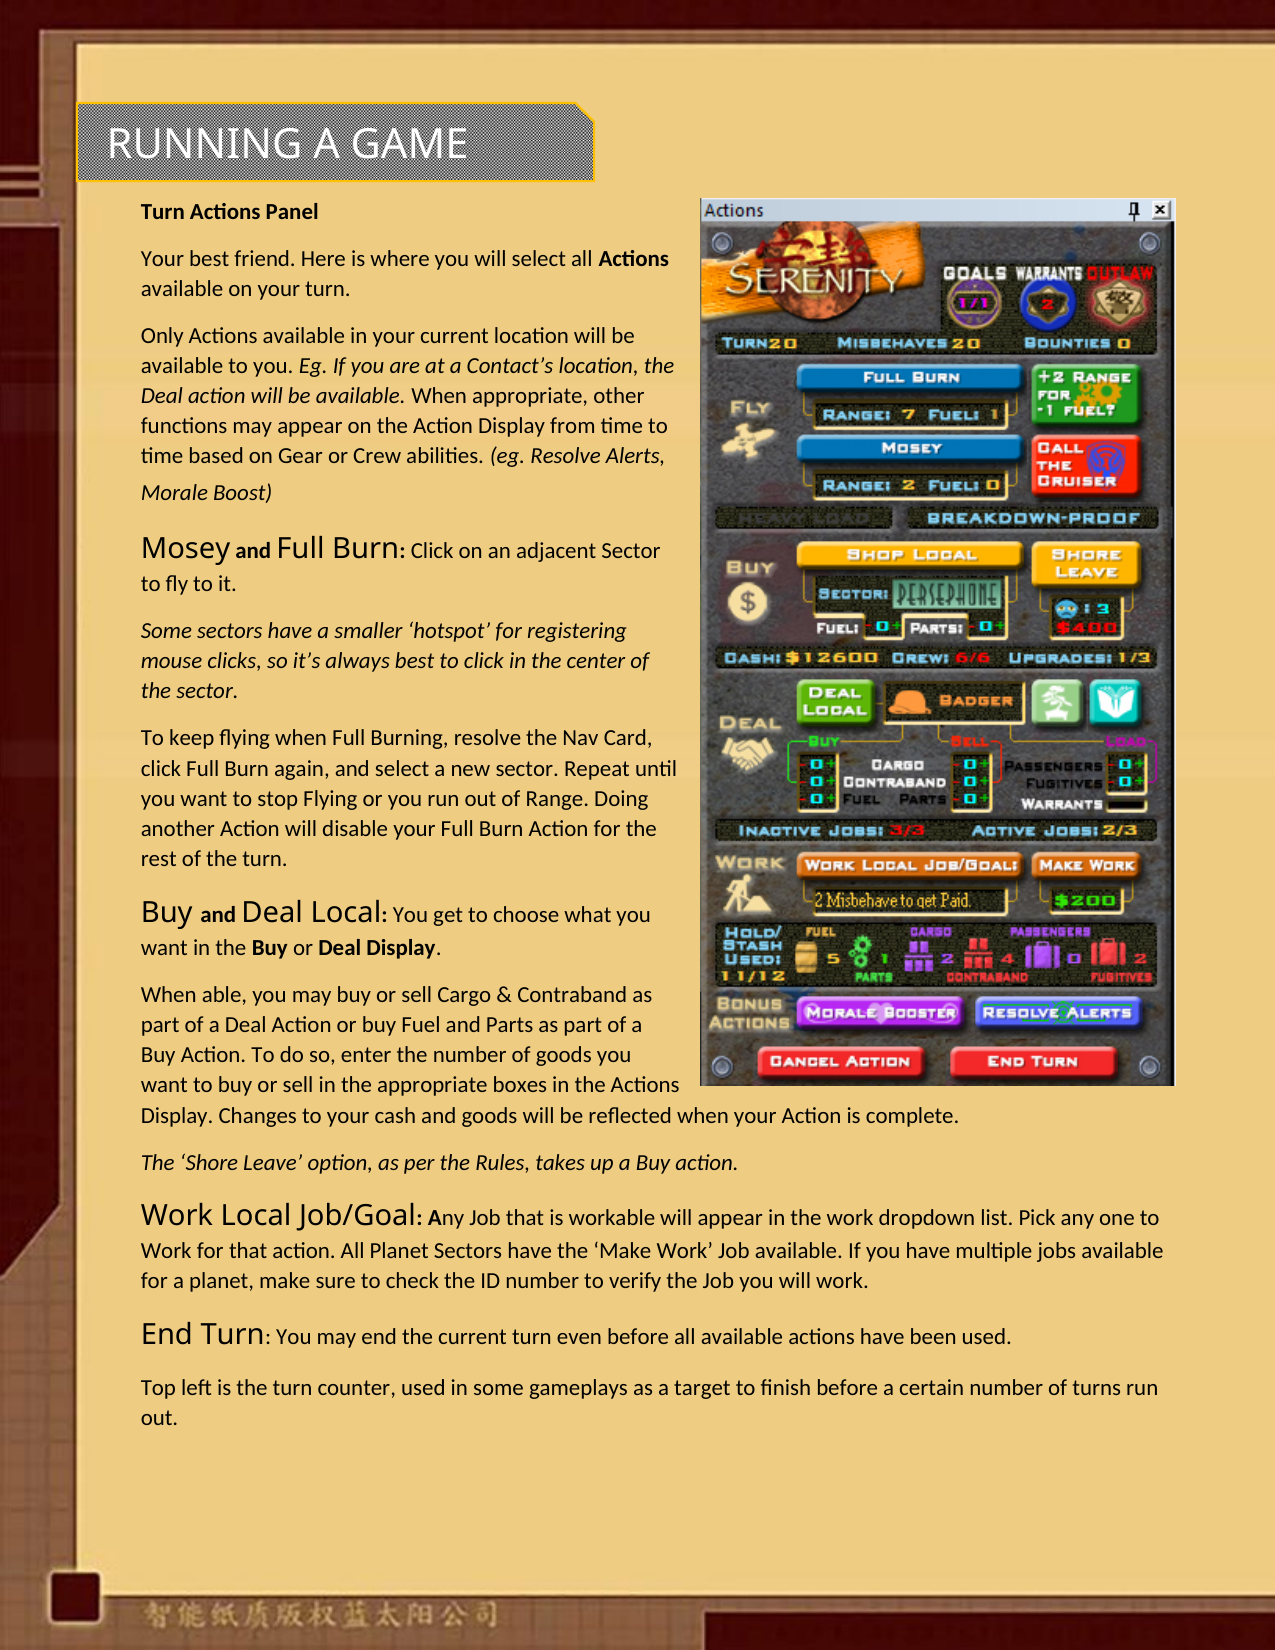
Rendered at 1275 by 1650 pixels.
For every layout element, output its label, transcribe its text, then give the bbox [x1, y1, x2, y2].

text When able, you may buy or sell Cargo & Contraband as part of a Deal Action or buy Fuel and Parts as part of a Buy Action. To do so, enter the number of goods you want to buy or sell in the appropriate boxes in the Actions Display. Changes to your cash and goods will be reflected when your Action is complete. [141, 980, 1172, 1129]
text Buy and Deal Local: You get to choose what you want in the Buy or Deal Display. [141, 891, 700, 961]
picture [0, 0, 1275, 1650]
text Your best friend. Here is where you will select all Actions available on your turn. [141, 244, 700, 302]
text Mosey and Full Burn: Click on an adjacent Sector to fly to it. [141, 527, 700, 597]
text The ‘Shore Leave’ option, as per the Rules, takes up a Buy action. [141, 1148, 1172, 1176]
text Work Local Job/Goal: Any Job that is workable will appear in the work dropdown list. Pick any one to Work for that action. All Planet Sectors have the ‘Make Work’ Job available. If you have multiple jobs available for a planet, make sure to check the ID number to verify the Job you will work. [141, 1194, 1172, 1295]
text Some sectors have a smaller ‘hotspot’ for registering mouse clicks, so it’s always best to click in the center of the sector. [141, 616, 700, 705]
text Top left is the turn counter, used in some gameplays as a target to finish before a certain number of turns run out. [141, 1373, 1172, 1431]
text Only Actions available in your current location will be available to you. Eg. If you are at a Contact’s location, the Deal action will be available. When appropriate, other functions may appear on the Action Display from time to time based on Gear or Crew abilities. (eg. Resolve Alerts, Morale Boost) [141, 321, 700, 508]
text To keep flying when Full Burning, resolve the Nav Card, click Full Burn again, and select a new sector. Repeat until you want to stop Flying or you run out of Range. Doing another Action will disable your Full Burn Action for the rest of the turn. [141, 723, 700, 872]
text End Turn: You may end the current turn even before all available actions have been used. [141, 1313, 1172, 1353]
text Turn Actions Panel [141, 197, 1172, 225]
